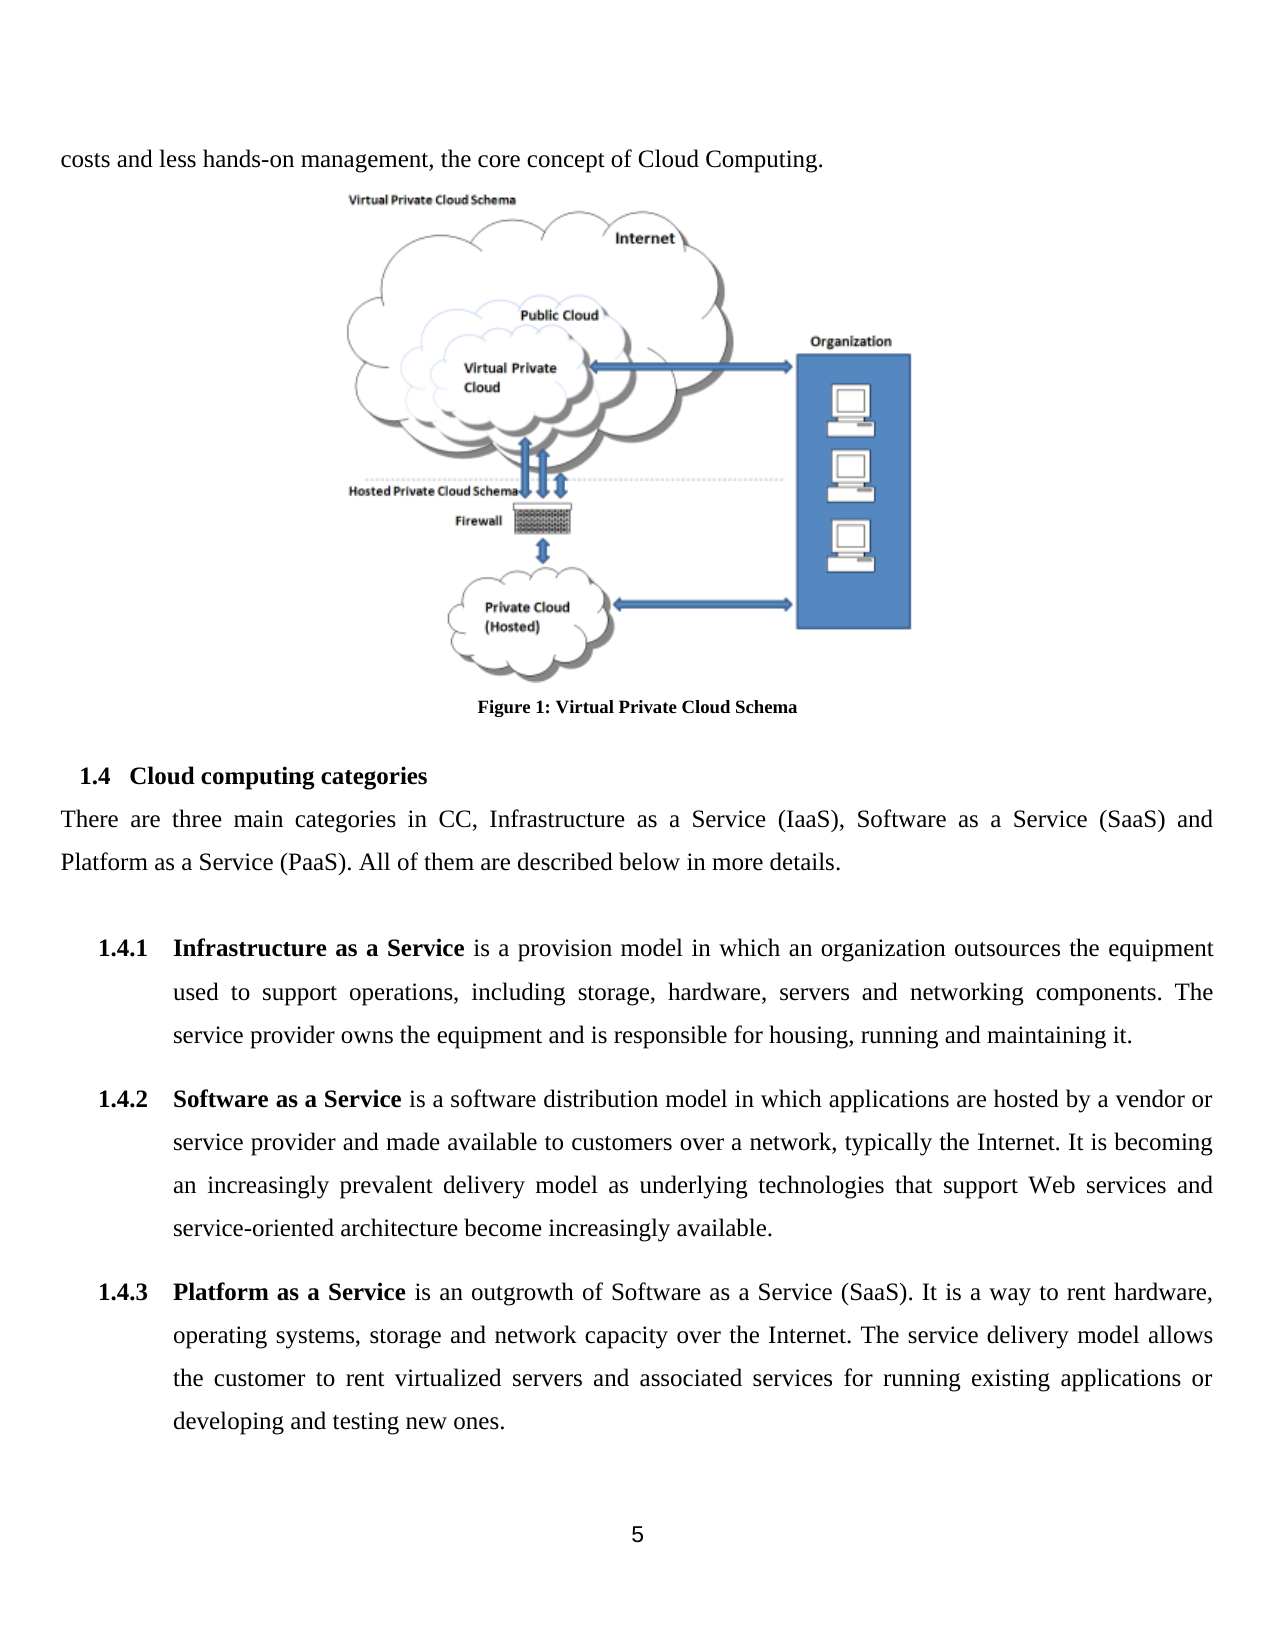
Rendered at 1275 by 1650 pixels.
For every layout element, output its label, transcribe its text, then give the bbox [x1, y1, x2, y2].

text There are three main categories in CC, Infrastructure as a Service (IaaS), Software as a Service (SaaS) and Platform as a Service (PaaS). All of them are described below in more details. [60, 804, 1214, 876]
text Figure 1: Virtual Private Cloud Schema [60, 696, 1214, 718]
list Platform as a Service is an outgrowth of Software as a Service (SaaS). It is a way to rent hardware, operating systems, storage and network capacity over the Internet. The service delivery model allows the customer to rent virtualized servers and associated services for running existing applications or developing and testing new ones. [98, 1277, 1214, 1435]
list Software as a Service is a software distribution model in which applications are hosted by a vendor or service provider and made available to customers over a network, typically the Internet. It is becoming an increasingly prevalent delivery model as underlying technologies that support Web services and service‐oriented architecture become increasingly available. [98, 1084, 1214, 1242]
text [60, 144, 1214, 172]
list Infrastructure as a Service is a provision model in which an organization outsources the equipment used to support operations, including storage, hardware, servers and networking components. The service provider owns the equipment and is responsible for housing, running and maintaining it. [98, 933, 1214, 1048]
list Cloud computing categories [79, 761, 1214, 790]
